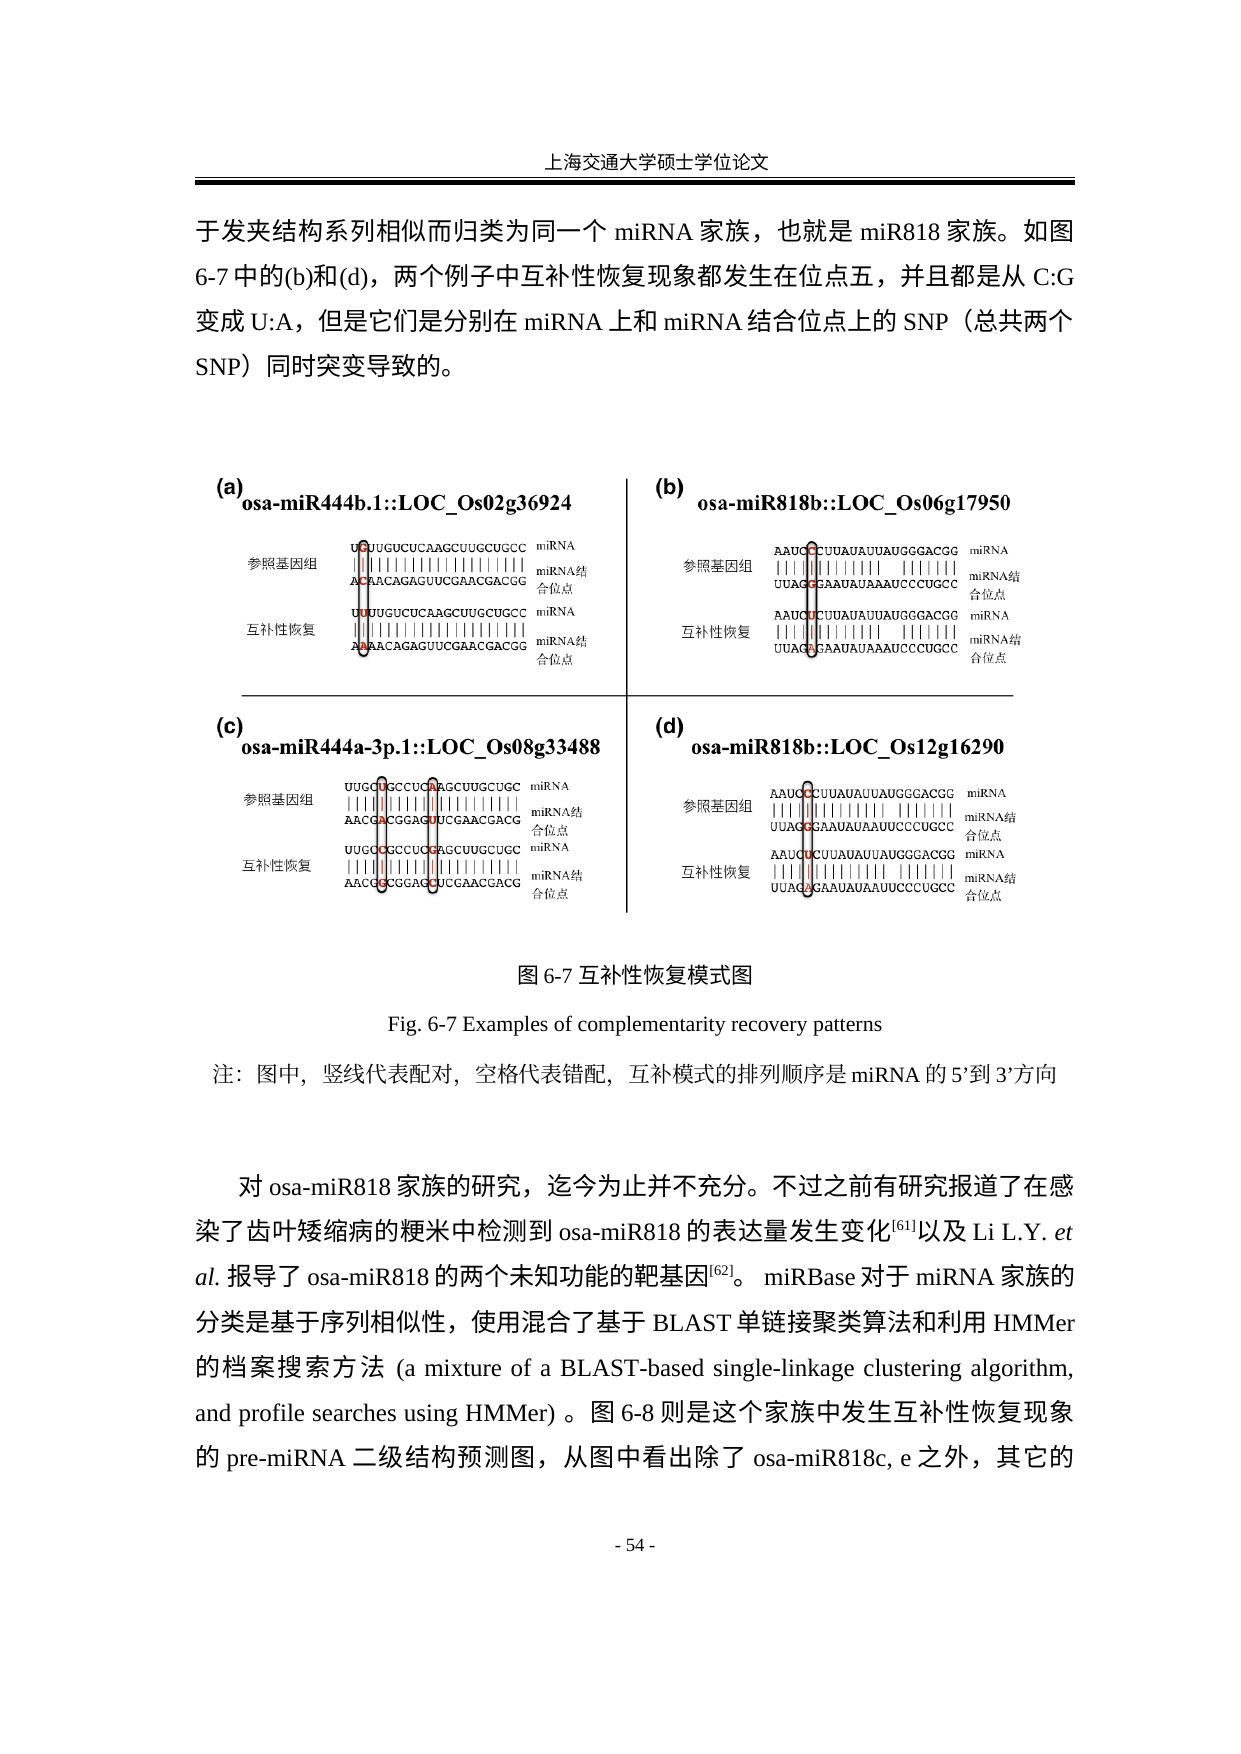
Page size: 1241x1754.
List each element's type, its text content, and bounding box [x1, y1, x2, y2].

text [195, 1166, 1075, 1474]
picture [216, 469, 1054, 931]
text 注：图中，竖线代表配对，空格代表错配，互补模式的排列顺序是miRNA的5’到3’方向 [195, 1057, 1075, 1088]
text Fig. 6-7 Examples of complementarity recovery patterns [195, 1011, 1075, 1036]
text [195, 211, 1075, 383]
text 图6-7 互补性恢复模式图 [195, 958, 1075, 990]
